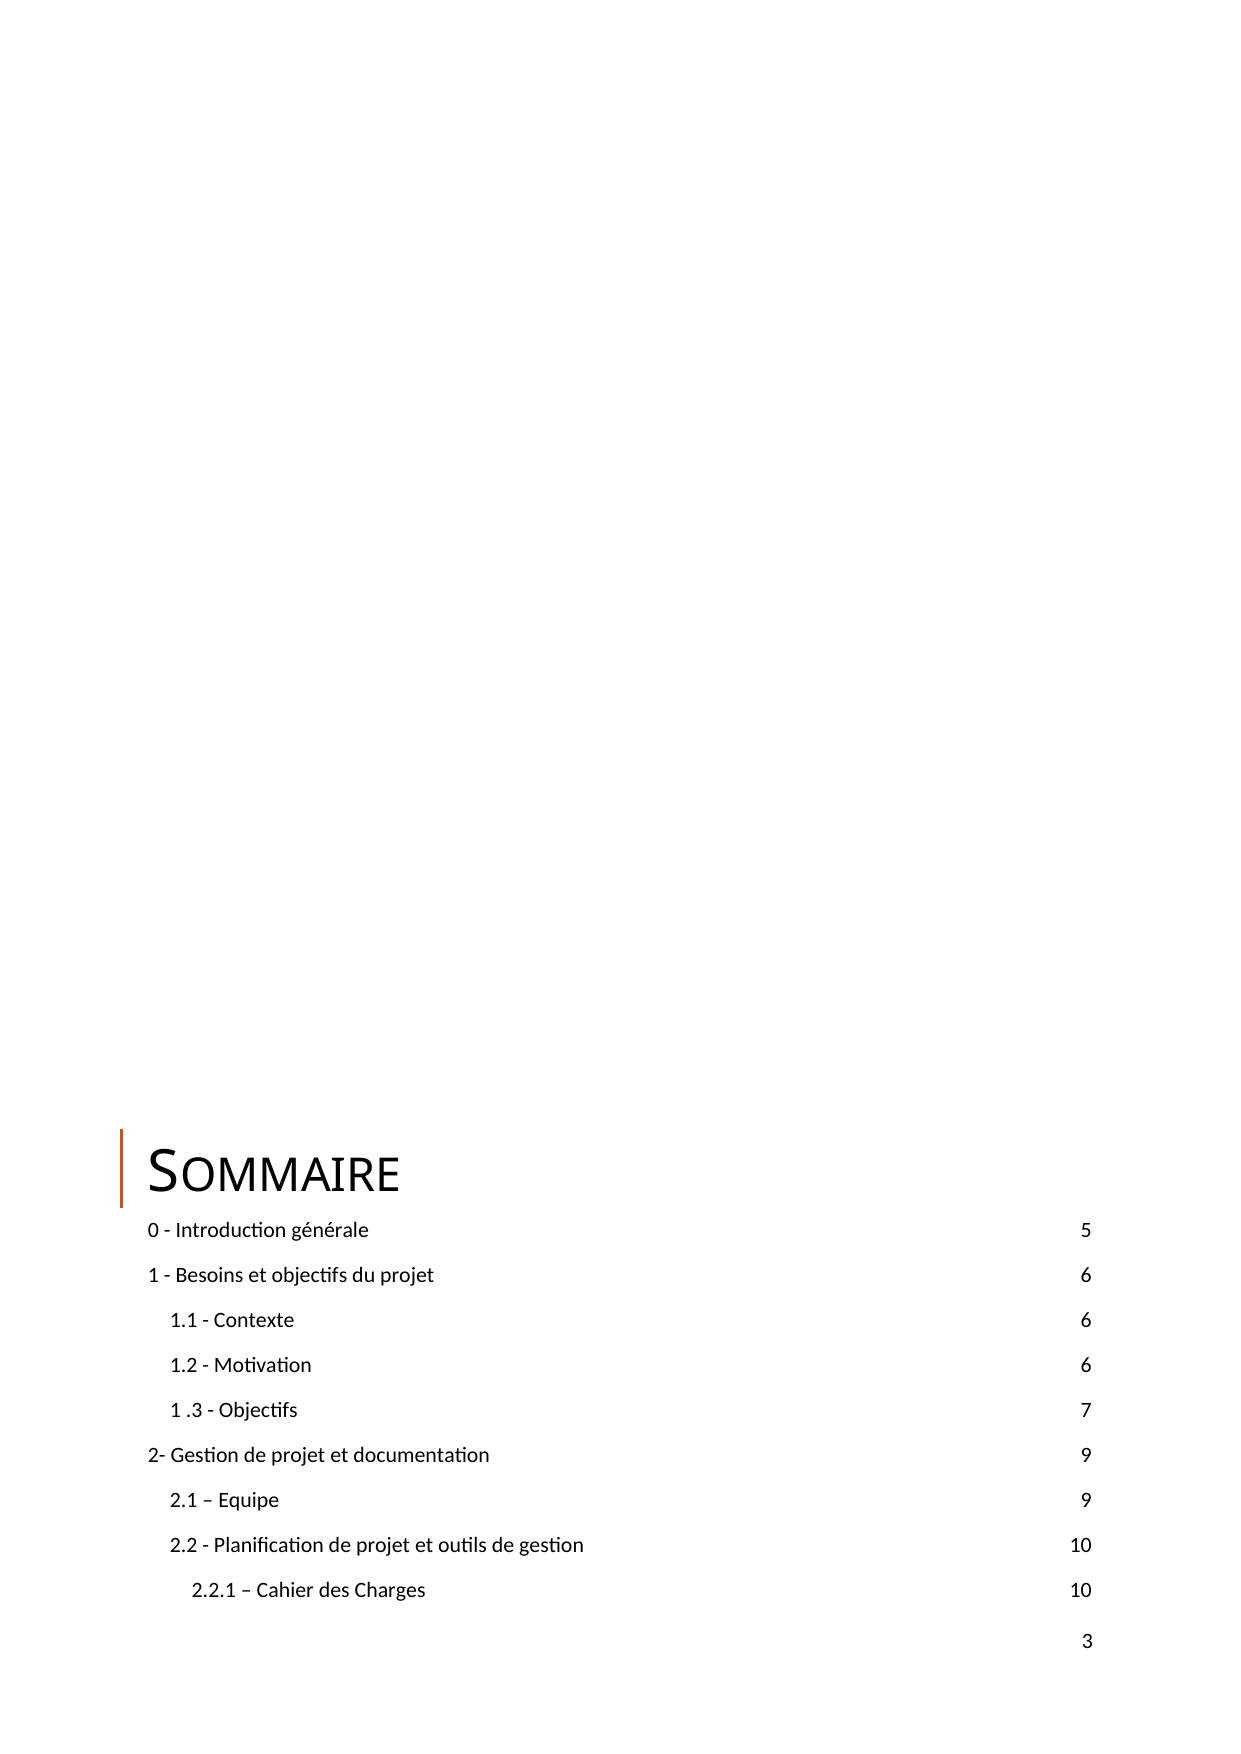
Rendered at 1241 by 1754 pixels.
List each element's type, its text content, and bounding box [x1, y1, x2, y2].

text Sommaire [123, 1129, 1093, 1208]
